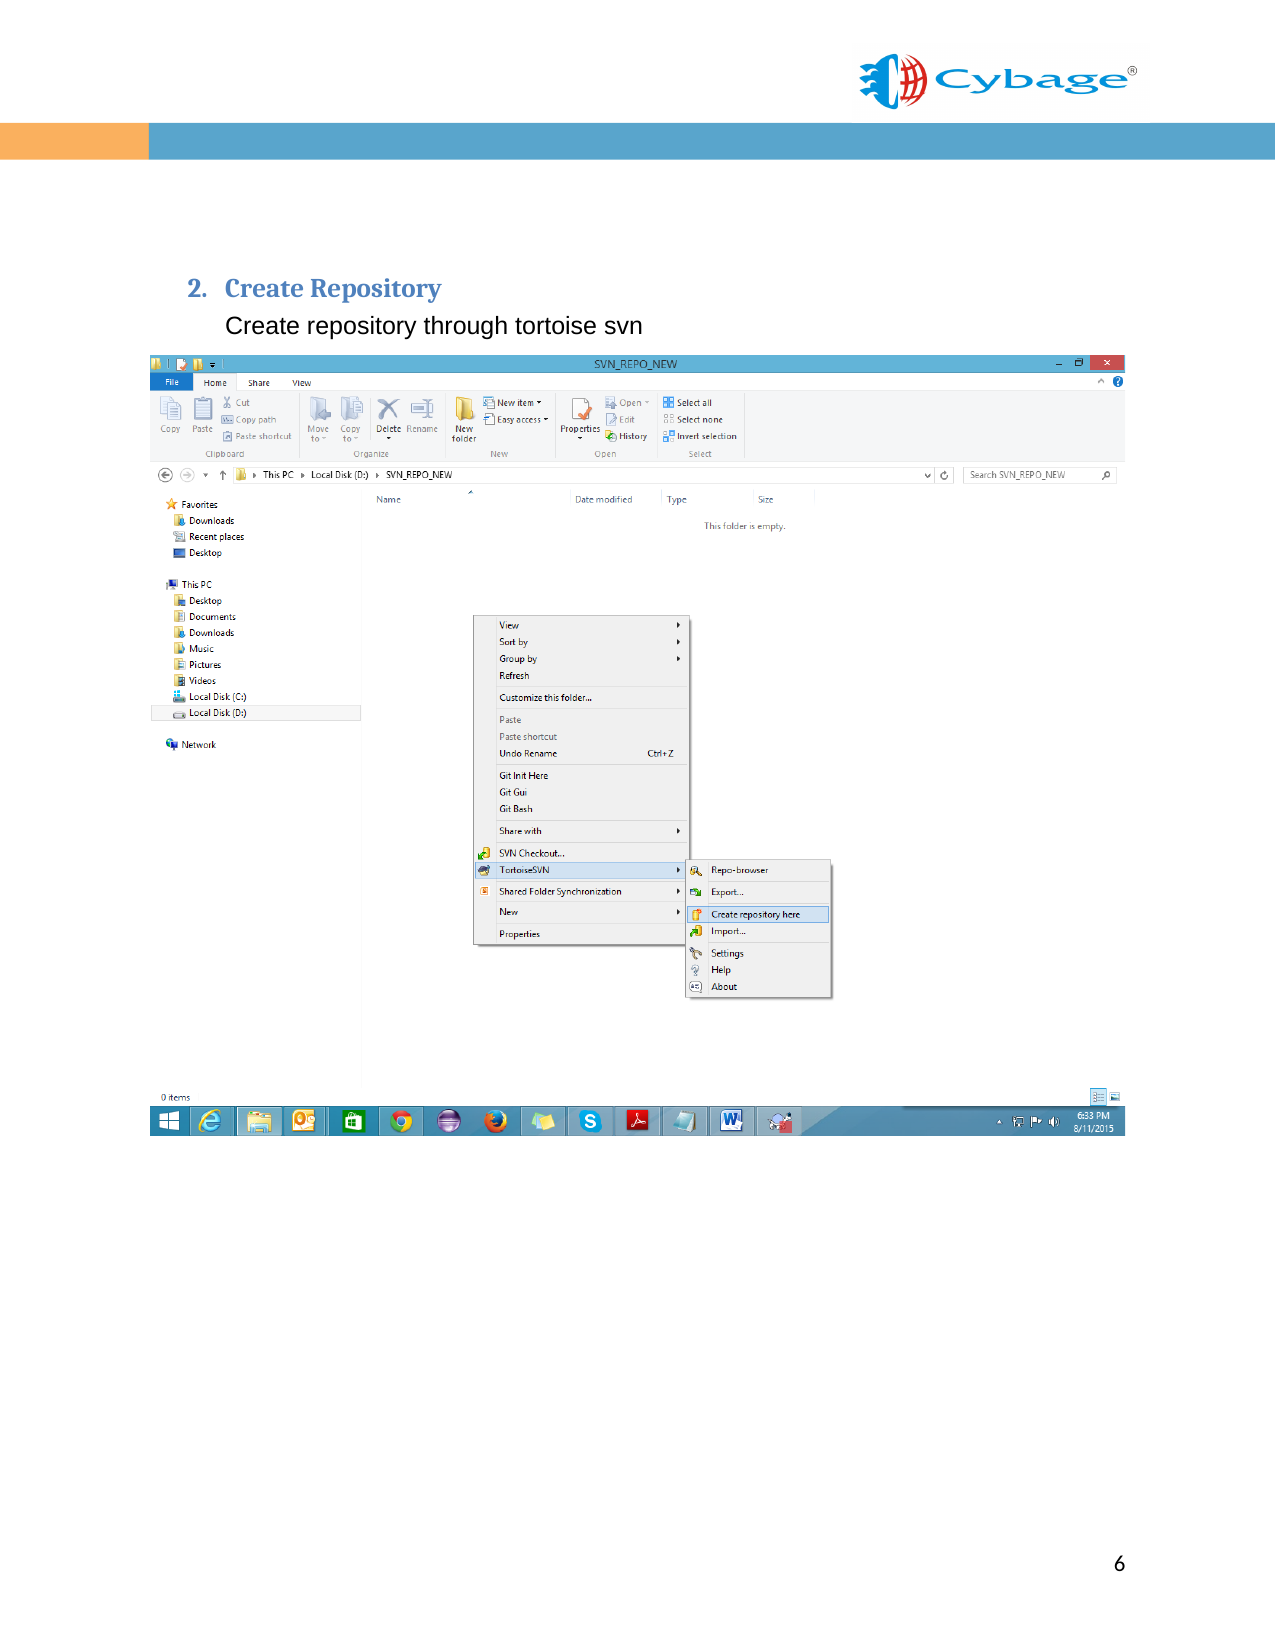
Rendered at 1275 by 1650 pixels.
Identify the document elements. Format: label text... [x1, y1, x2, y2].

text Create repository through tortoise svn [150, 308, 1125, 340]
picture [851, 43, 1150, 123]
picture [150, 355, 1125, 1136]
subtitle Create Repository [187, 273, 1125, 304]
